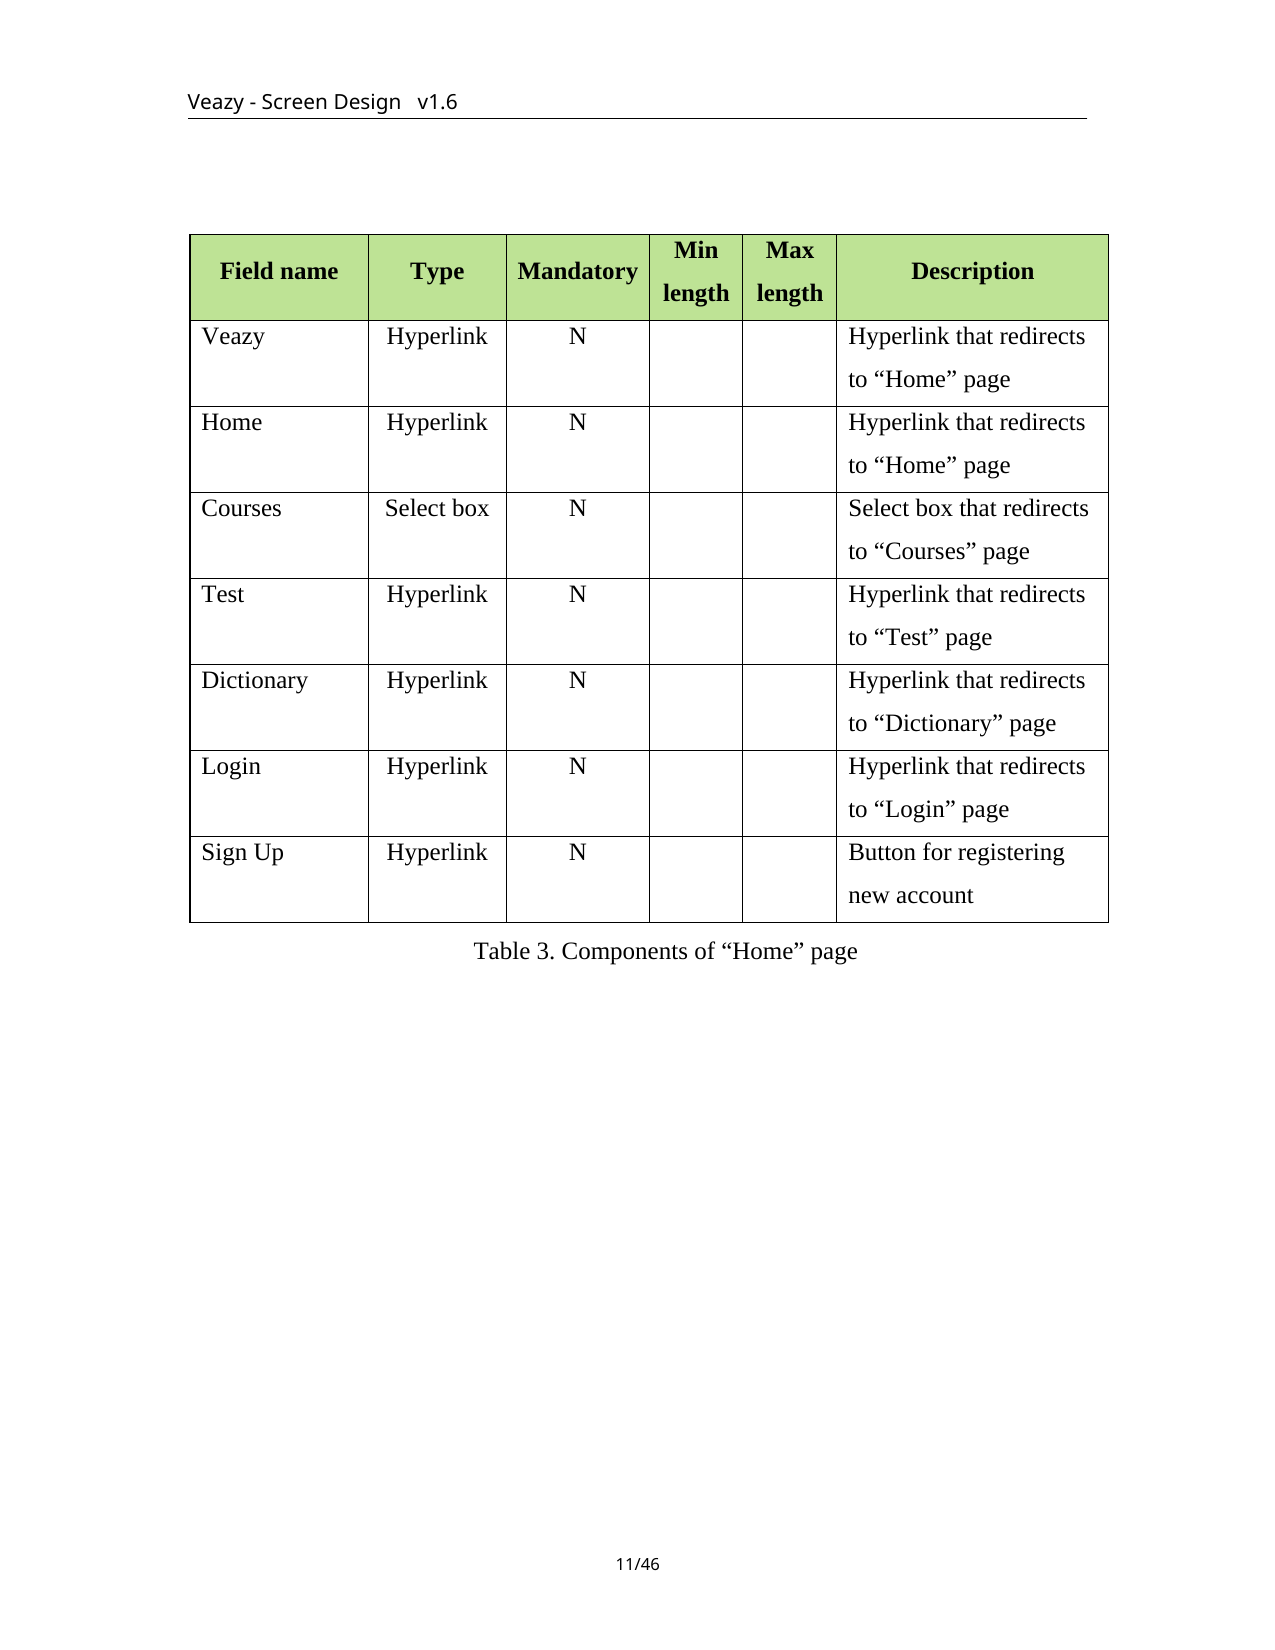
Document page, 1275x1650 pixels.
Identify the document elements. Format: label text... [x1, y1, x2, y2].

table_cell Hyperlink [369, 837, 506, 922]
table_cell Login [191, 751, 368, 836]
table_cell Hyperlink [369, 665, 506, 750]
table_header Min length [650, 235, 742, 320]
table_cell Hyperlink that redirects to “Dictionary” page [837, 665, 1108, 750]
table_cell Dictionary [191, 665, 368, 750]
table_cell Test [191, 579, 368, 664]
table_cell Hyperlink [369, 579, 506, 664]
table_cell Hyperlink that redirects to “Login” page [837, 751, 1108, 836]
table_cell [743, 321, 836, 406]
table_header Type [369, 235, 506, 320]
table_cell N [507, 579, 649, 664]
table_cell [650, 321, 742, 406]
table_cell Hyperlink that redirects to “Home” page [837, 407, 1108, 492]
table_cell [650, 493, 742, 578]
table_cell N [507, 407, 649, 492]
table_cell N [507, 493, 649, 578]
table_cell Hyperlink [369, 751, 506, 836]
table_cell [743, 407, 836, 492]
table_cell [743, 665, 836, 750]
table_cell N [507, 321, 649, 406]
table_cell N [507, 665, 649, 750]
table_cell [650, 751, 742, 836]
table_cell N [507, 751, 649, 836]
text Table 3. Components of “Home” page [244, 936, 1087, 964]
table_header Field name [191, 235, 368, 320]
table_cell Button for registering new account [837, 837, 1108, 922]
table_cell Select box [369, 493, 506, 578]
table_cell [650, 665, 742, 750]
table_cell [650, 407, 742, 492]
table_cell [743, 837, 836, 922]
table_cell [743, 493, 836, 578]
table_cell [650, 837, 742, 922]
table_cell Hyperlink that redirects to “Test” page [837, 579, 1108, 664]
table_cell Veazy [191, 321, 368, 406]
table_cell Select box that redirects to “Courses” page [837, 493, 1108, 578]
table_cell Hyperlink [369, 407, 506, 492]
table_cell Sign Up [191, 837, 368, 922]
table_cell [743, 579, 836, 664]
table_cell Courses [191, 493, 368, 578]
table_header Mandatory [507, 235, 649, 320]
table_header Max length [743, 235, 836, 320]
table_cell [743, 751, 836, 836]
table_cell N [507, 837, 649, 922]
table_cell Hyperlink [369, 321, 506, 406]
table_header Description [837, 235, 1108, 320]
table_cell Hyperlink that redirects to “Home” page [837, 321, 1108, 406]
table_cell [650, 579, 742, 664]
table_cell Home [191, 407, 368, 492]
